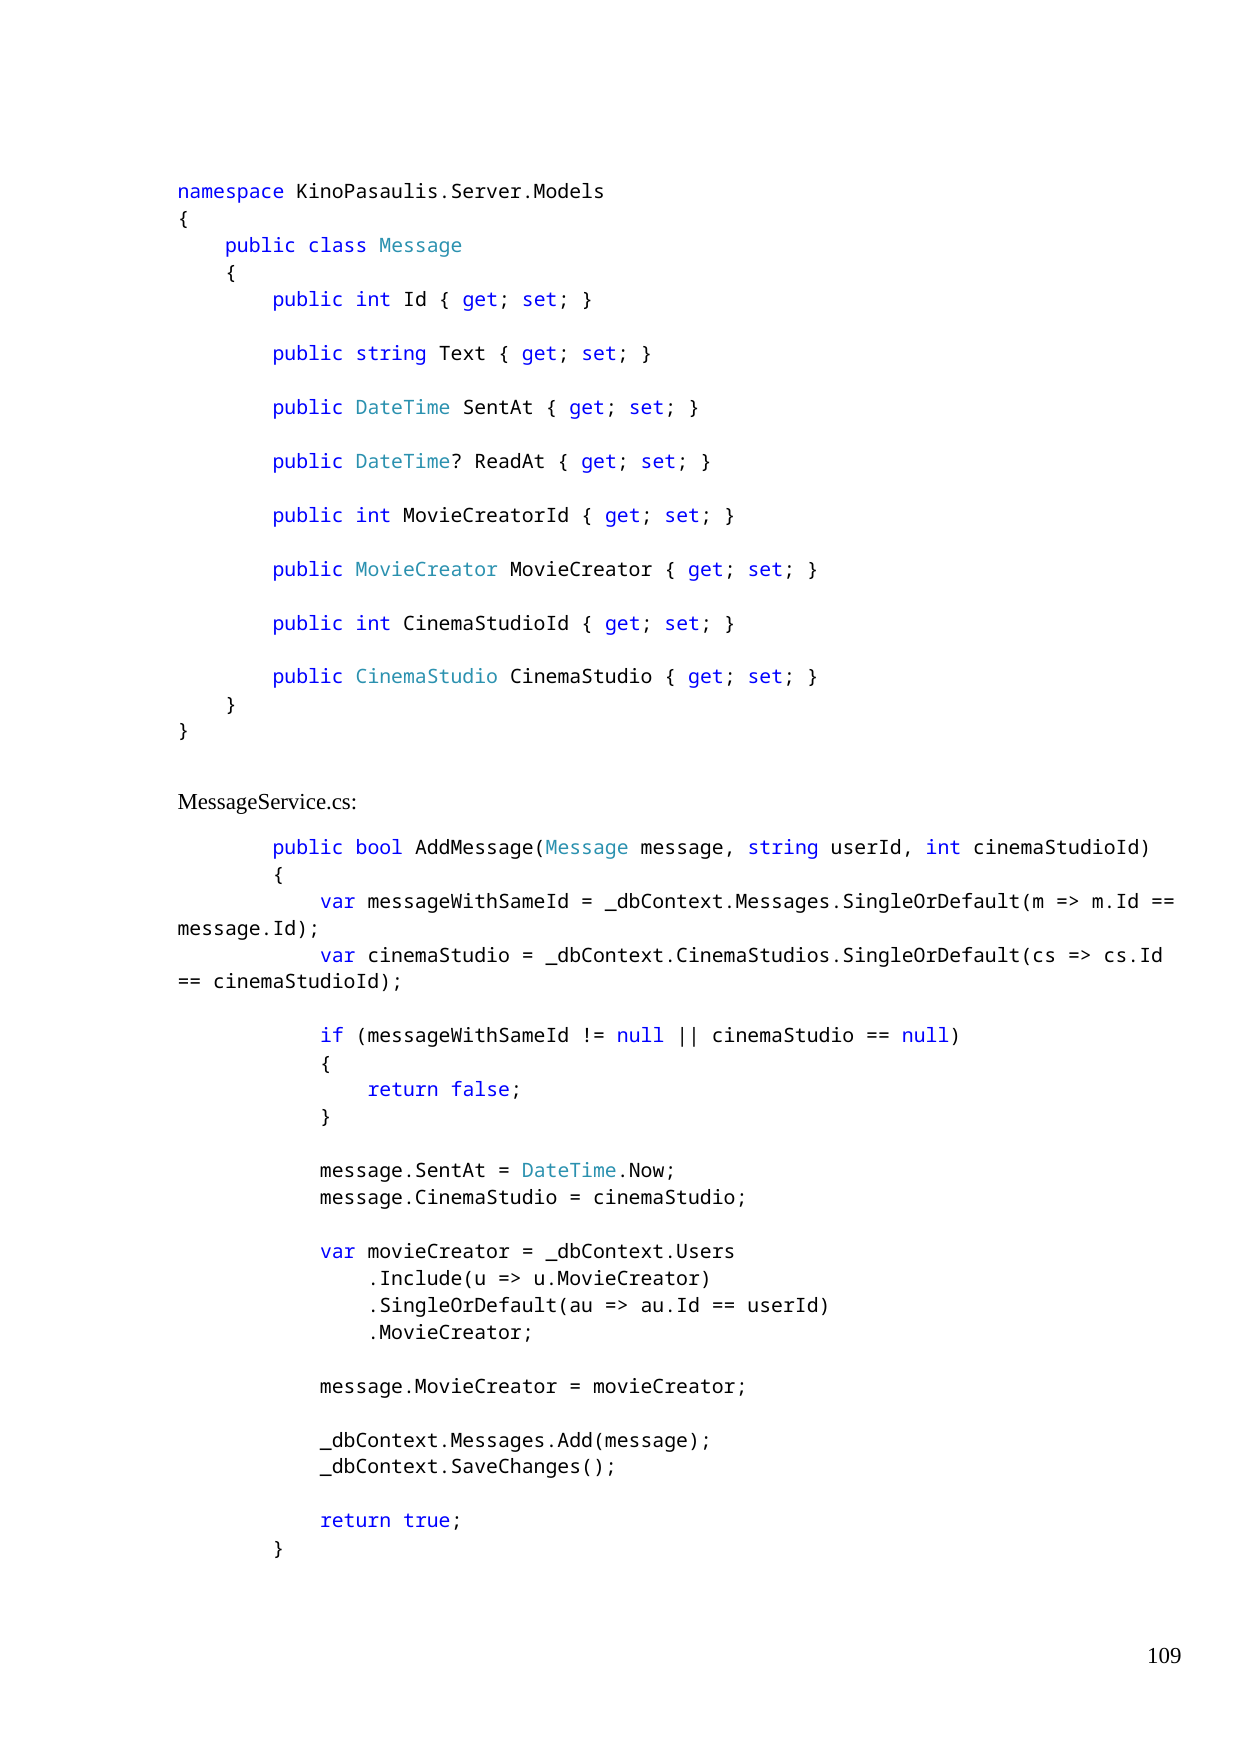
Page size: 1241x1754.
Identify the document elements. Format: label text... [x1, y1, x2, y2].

text _dbContext.Messages.Add(message); [177, 1426, 1181, 1453]
text } [177, 717, 1181, 744]
text .SingleOrDefault(au => au.Id == userId) [177, 1291, 1181, 1318]
text .Include(u => u.MovieCreator) [177, 1264, 1181, 1291]
text message.MovieCreator = movieCreator; [177, 1372, 1181, 1399]
text message.SentAt = DateTime.Now; [177, 1157, 1181, 1184]
text { [177, 204, 1181, 231]
text _dbContext.SaveChanges(); [177, 1453, 1181, 1480]
text if (messageWithSameId != null || cinemaStudio == null) [177, 1022, 1181, 1049]
text return true; [177, 1507, 1181, 1534]
text public int Id { get; set; } [177, 285, 1181, 312]
text message.CinemaStudio = cinemaStudio; [177, 1184, 1181, 1211]
text public MovieCreator MovieCreator { get; set; } [177, 555, 1181, 582]
text } [177, 1103, 1181, 1130]
text public DateTime SentAt { get; set; } [177, 393, 1181, 420]
text public int MovieCreatorId { get; set; } [177, 501, 1181, 528]
text var movieCreator = _dbContext.Users [177, 1237, 1181, 1264]
text { [177, 1049, 1181, 1076]
text public DateTime? ReadAt { get; set; } [177, 447, 1181, 474]
text { [177, 258, 1181, 285]
text public CinemaStudio CinemaStudio { get; set; } [177, 663, 1181, 690]
text return false; [177, 1076, 1181, 1103]
text } [177, 690, 1181, 717]
text var messageWithSameId = _dbContext.Messages.SingleOrDefault(m => m.Id == message.Id); [177, 887, 1181, 941]
text public class Message [177, 231, 1181, 258]
text public bool AddMessage(Message message, string userId, int cinemaStudioId) [177, 833, 1181, 860]
text public int CinemaStudioId { get; set; } [177, 609, 1181, 636]
text namespace KinoPasaulis.Server.Models [177, 177, 1181, 204]
text MessageService.cs: [177, 788, 1181, 815]
text { [177, 860, 1181, 887]
text var cinemaStudio = _dbContext.CinemaStudios.SingleOrDefault(cs => cs.Id == cinemaStudioId); [177, 941, 1181, 995]
text } [177, 1534, 1181, 1561]
text .MovieCreator; [177, 1318, 1181, 1345]
text public string Text { get; set; } [177, 339, 1181, 366]
